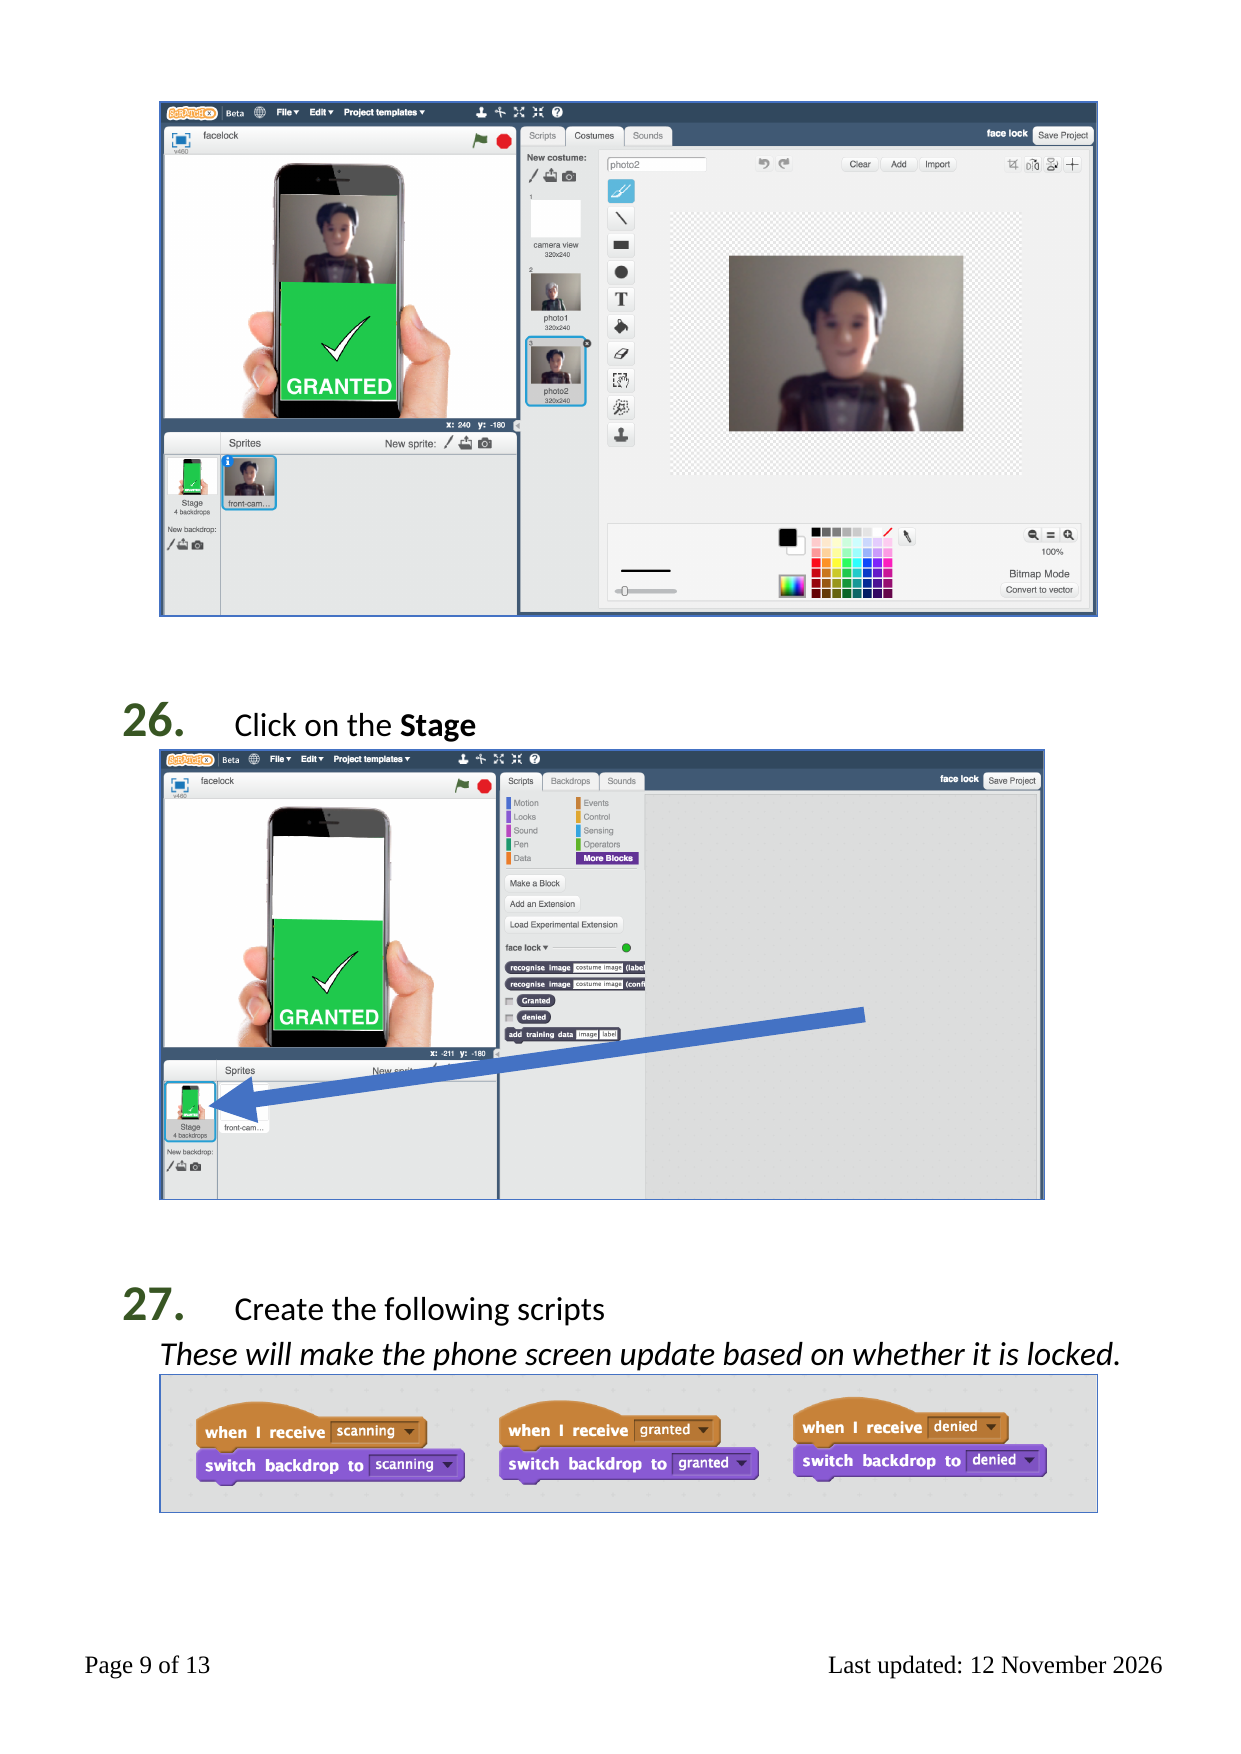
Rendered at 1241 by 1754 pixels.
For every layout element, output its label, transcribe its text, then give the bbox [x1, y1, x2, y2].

picture [161, 751, 1044, 1199]
picture [161, 103, 1097, 615]
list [122, 101, 1163, 688]
picture [161, 1375, 1097, 1512]
